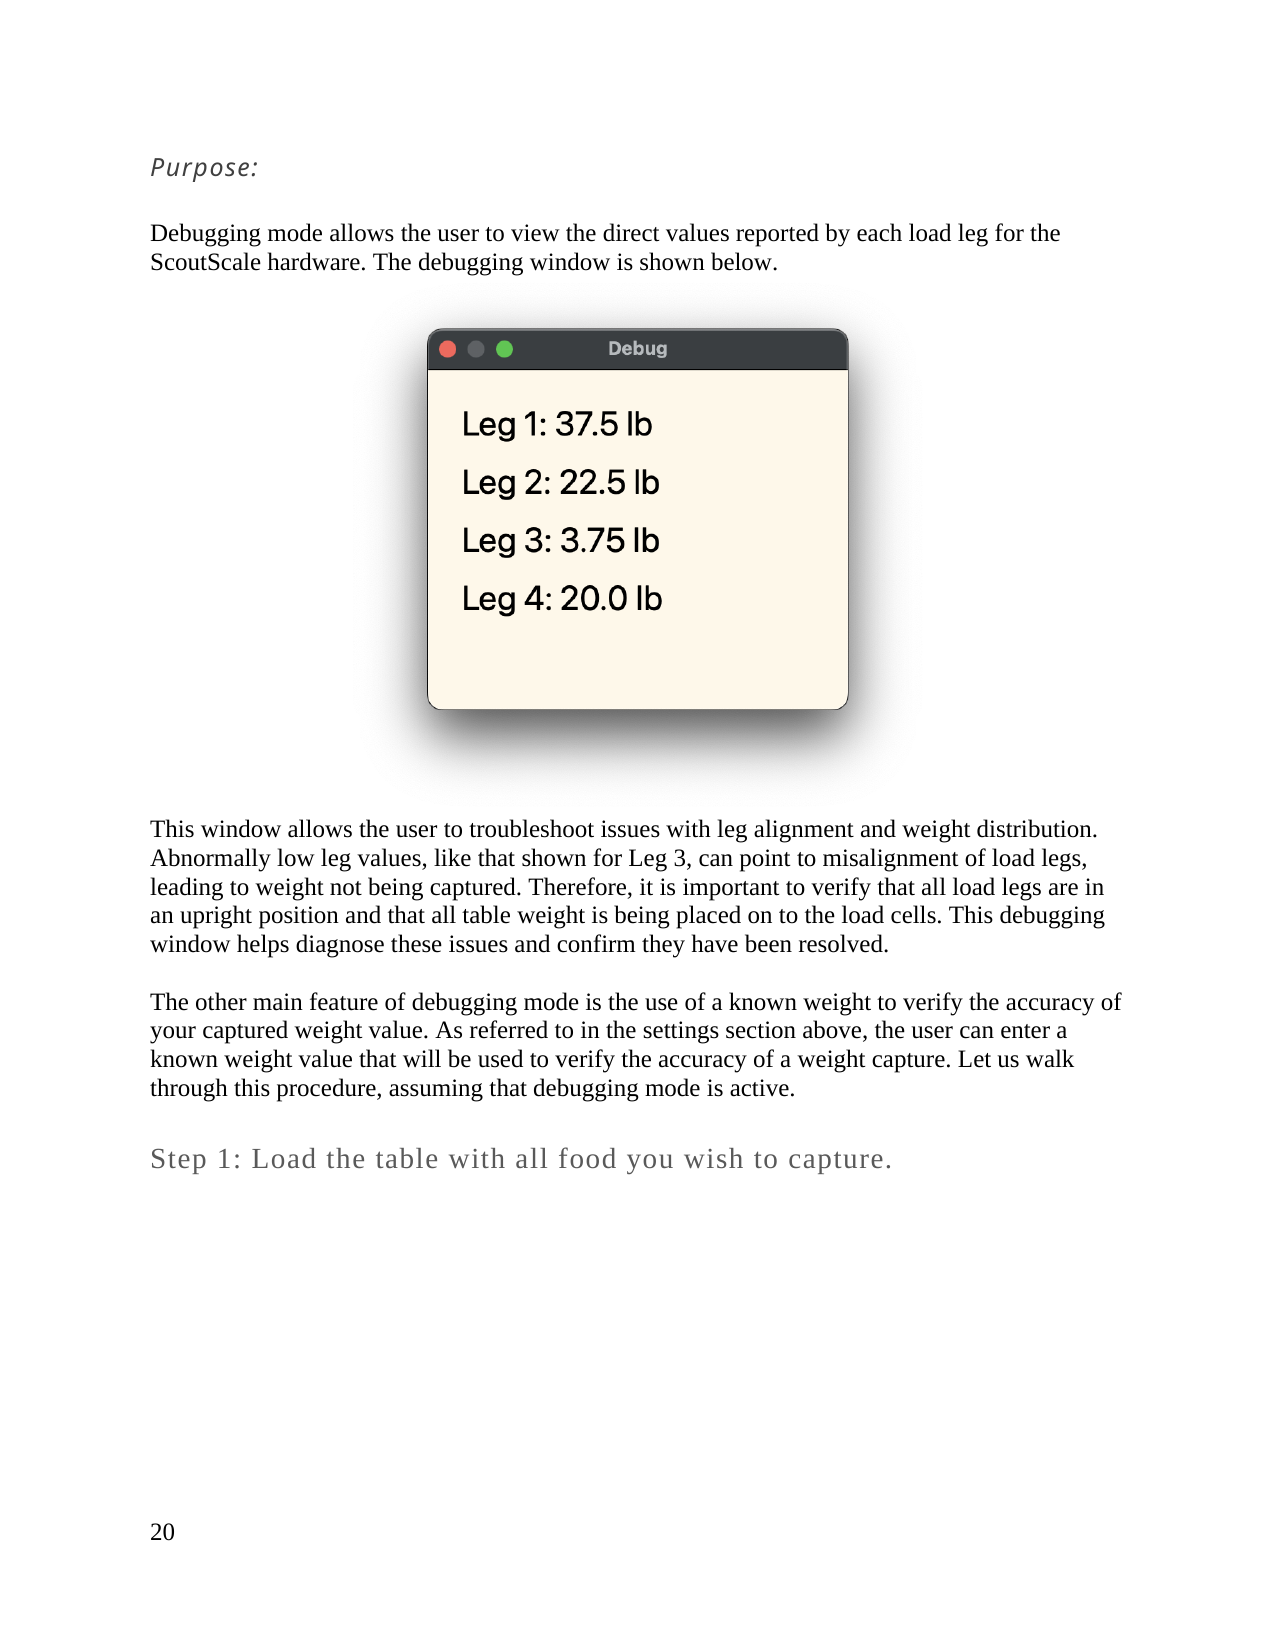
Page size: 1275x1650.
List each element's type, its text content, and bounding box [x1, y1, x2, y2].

subtitle Step 1: Load the table with all food you wish to capture. [150, 1141, 1125, 1175]
subtitle Purpose: [150, 150, 1125, 184]
picture [348, 275, 927, 814]
text The other main feature of debugging mode is the use of a known weight to verify the accuracy of your captured weight value. As referred to in the settings section above, the user can enter a known weight value that will be used to verify the accuracy of a weight capture. Let us walk through this procedure, assuming that debugging mode is active. [150, 987, 1125, 1102]
text This window allows the user to troubleshoot issues with leg alignment and weight distribution. Abnormally low leg values, like that shown for Leg 3, can point to misalignment of load legs, leading to weight not being captured. Therefore, it is important to verify that all load legs are in an upright position and that all table weight is being placed on to the load cells. This debugging window helps diagnose these issues and confirm they have been resolved. [150, 814, 1125, 958]
text Debugging mode allows the user to view the direct values reported by each load leg for the ScoutScale hardware. The debugging window is shown below. [150, 218, 1125, 276]
